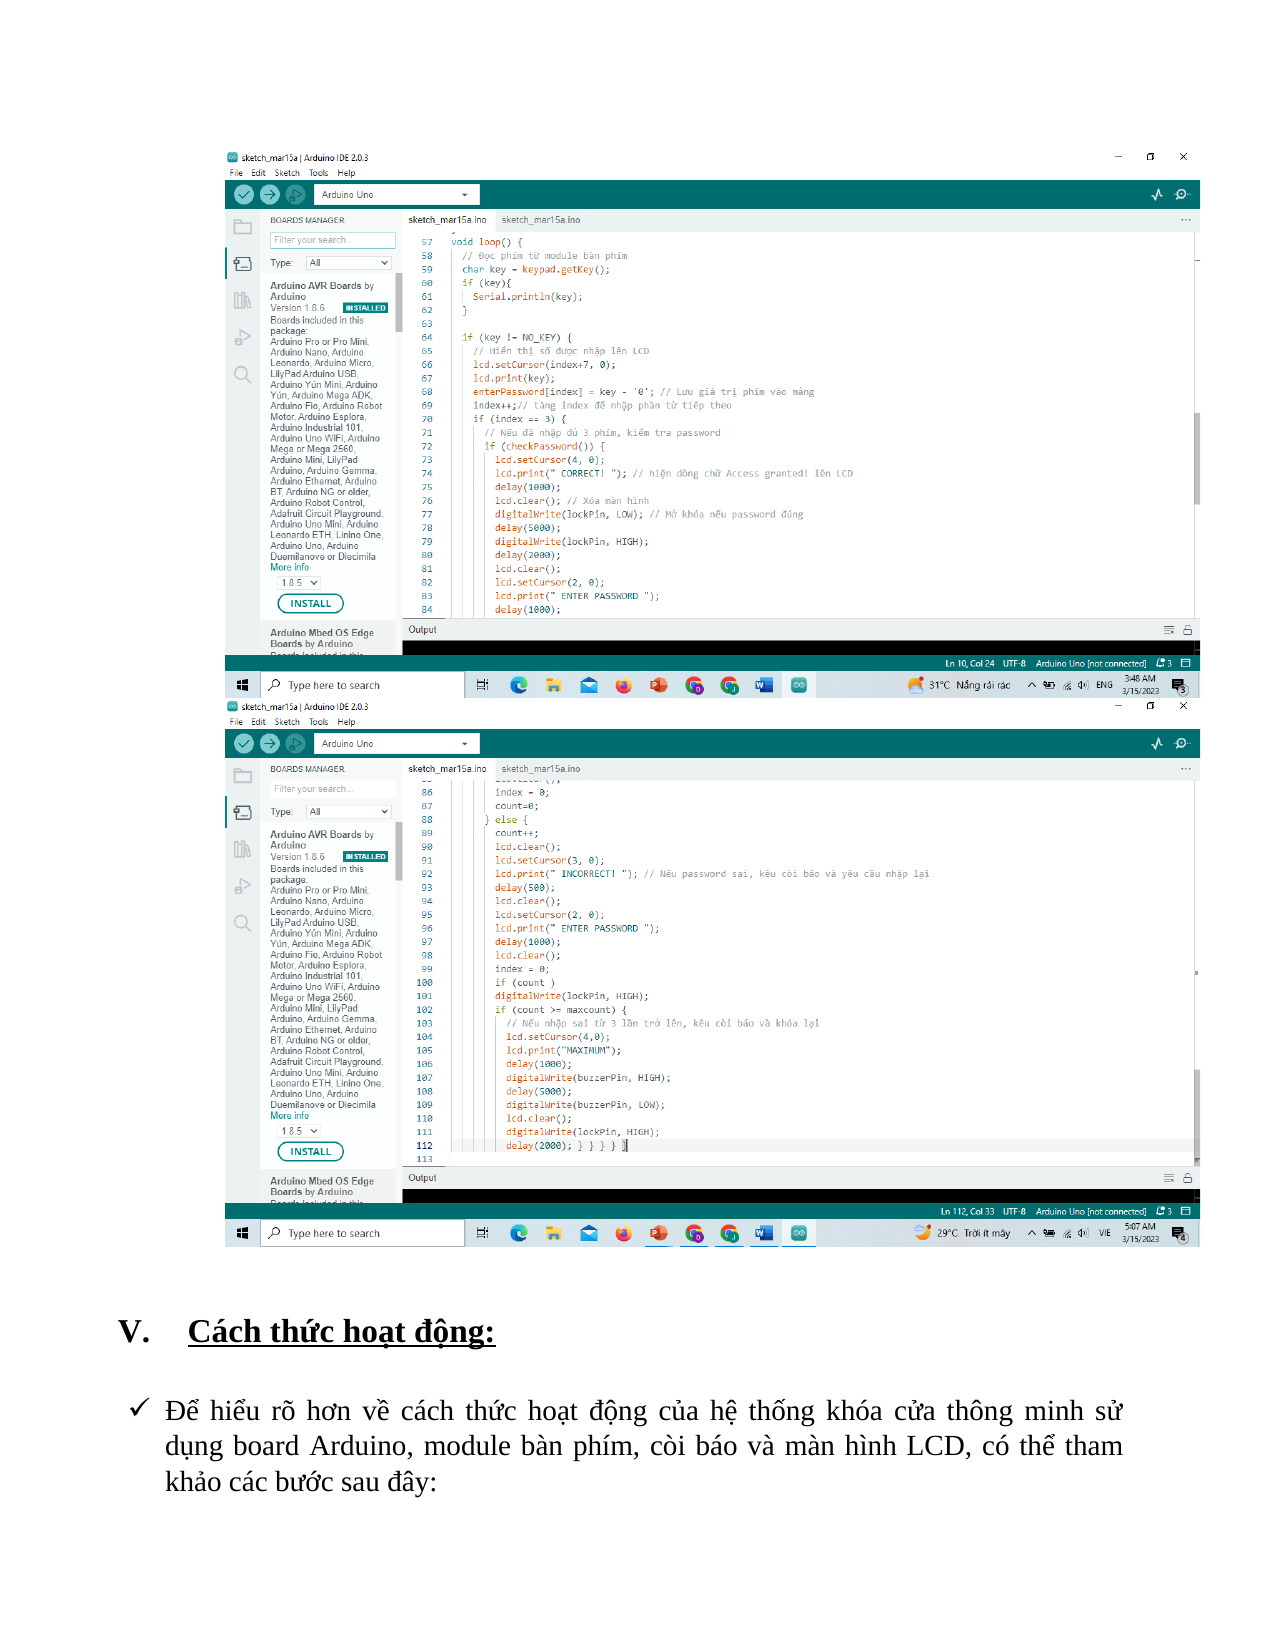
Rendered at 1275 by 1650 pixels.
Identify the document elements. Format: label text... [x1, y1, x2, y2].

list Cách thức hoạt động: [150, 1312, 1125, 1350]
picture [225, 150, 1200, 1247]
list Để hiểu rõ hơn về cách thức hoạt động của hệ thống khóa cửa thông minh sử dụng board Arduino, module bàn phím, còi báo và màn hình LCD, có thể tham khảo các bước sau đây: [127, 1393, 1125, 1497]
